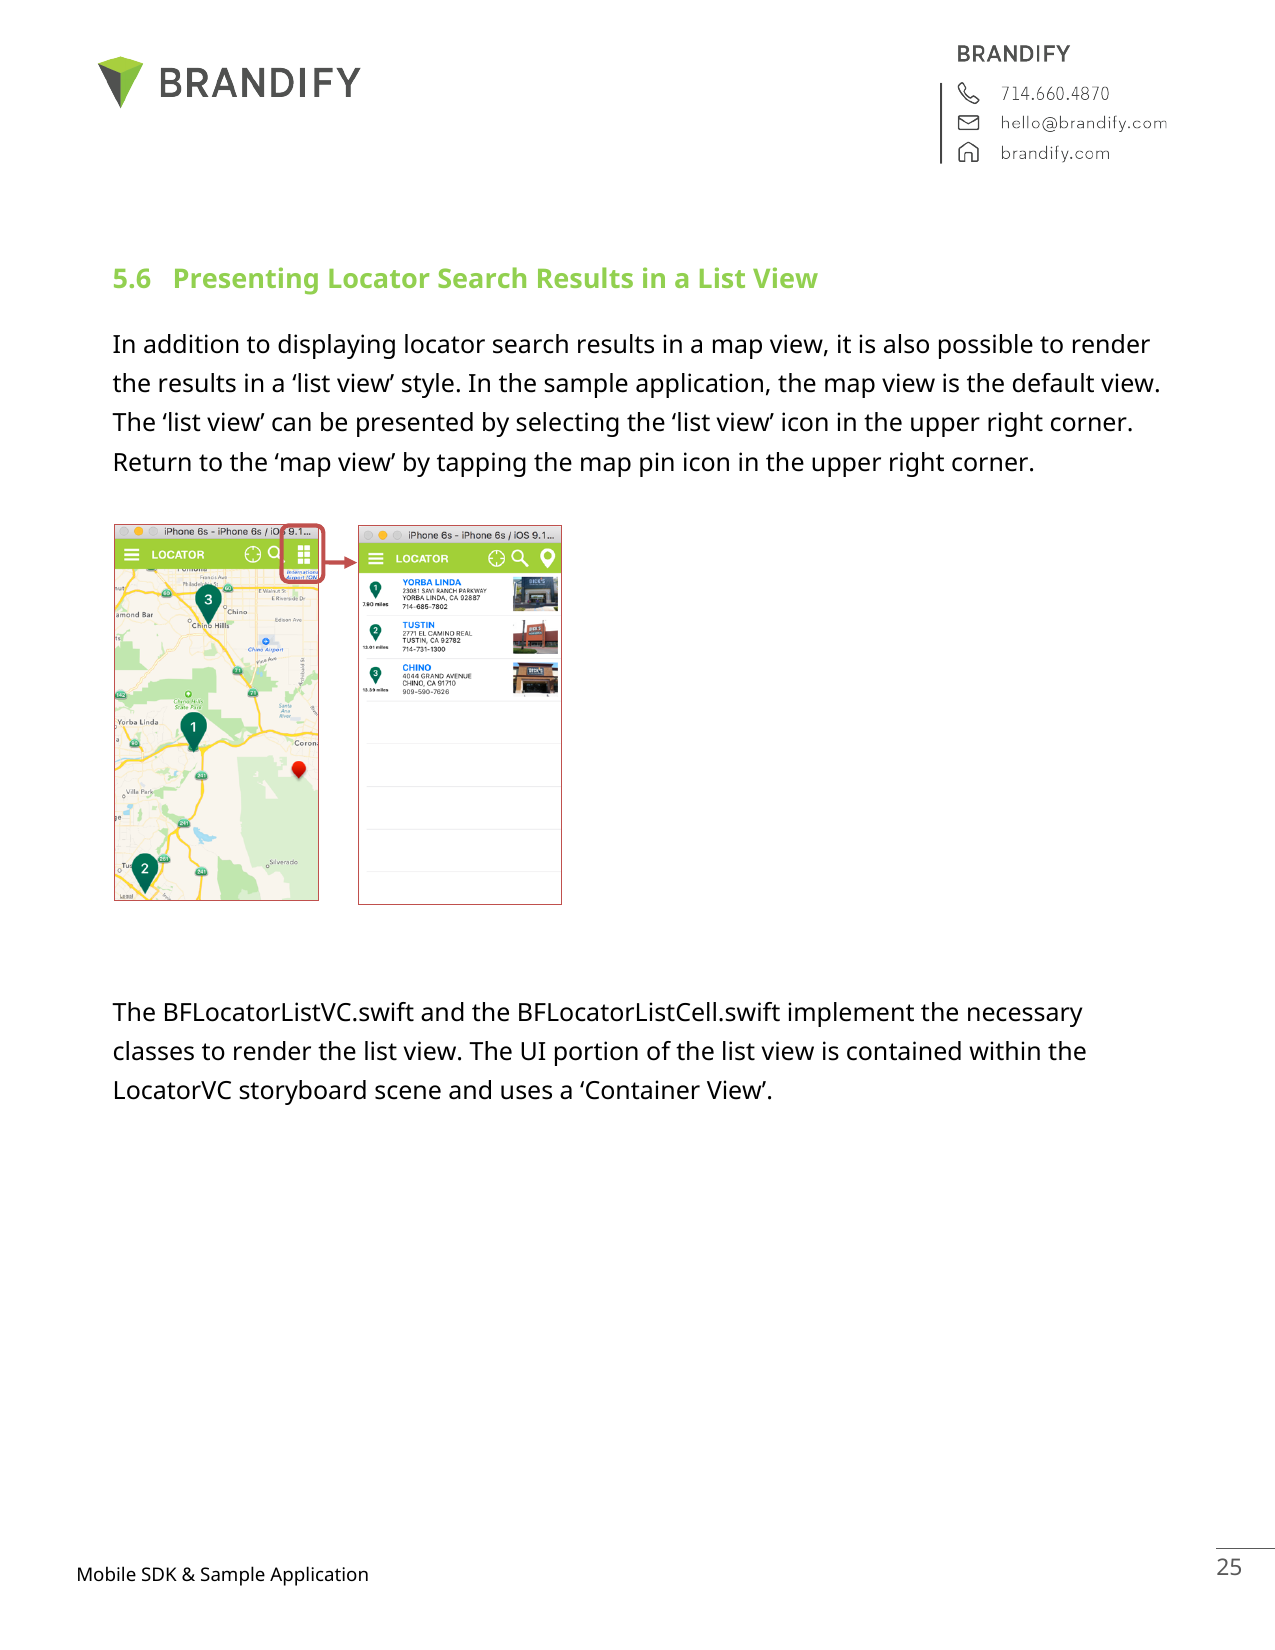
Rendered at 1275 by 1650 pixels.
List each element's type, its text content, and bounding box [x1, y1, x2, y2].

picture [284, 528, 318, 579]
text In addition to displaying locator search results in a map view, it is also possible to render the results in a ‘list view’ style. In the sample application, the map view is the default view. The ‘list view’ can be presented by selecting the ‘list view’ icon in the upper right corner. Return to the ‘map view’ by tapping the map pin icon in the upper right corner. [112, 327, 1162, 478]
picture [115, 525, 318, 900]
picture [359, 526, 561, 904]
text The BFLocatorListVC.swift and the BFLocatorListCell.swift implement the necessary classes to render the list view. The UI portion of the list view is contained within the LocatorVC storyboard scene and uses a ‘Container View’. [112, 994, 1162, 1107]
subtitle Presenting Locator Search Results in a List View [112, 259, 1162, 296]
picture [34, 16, 1275, 186]
